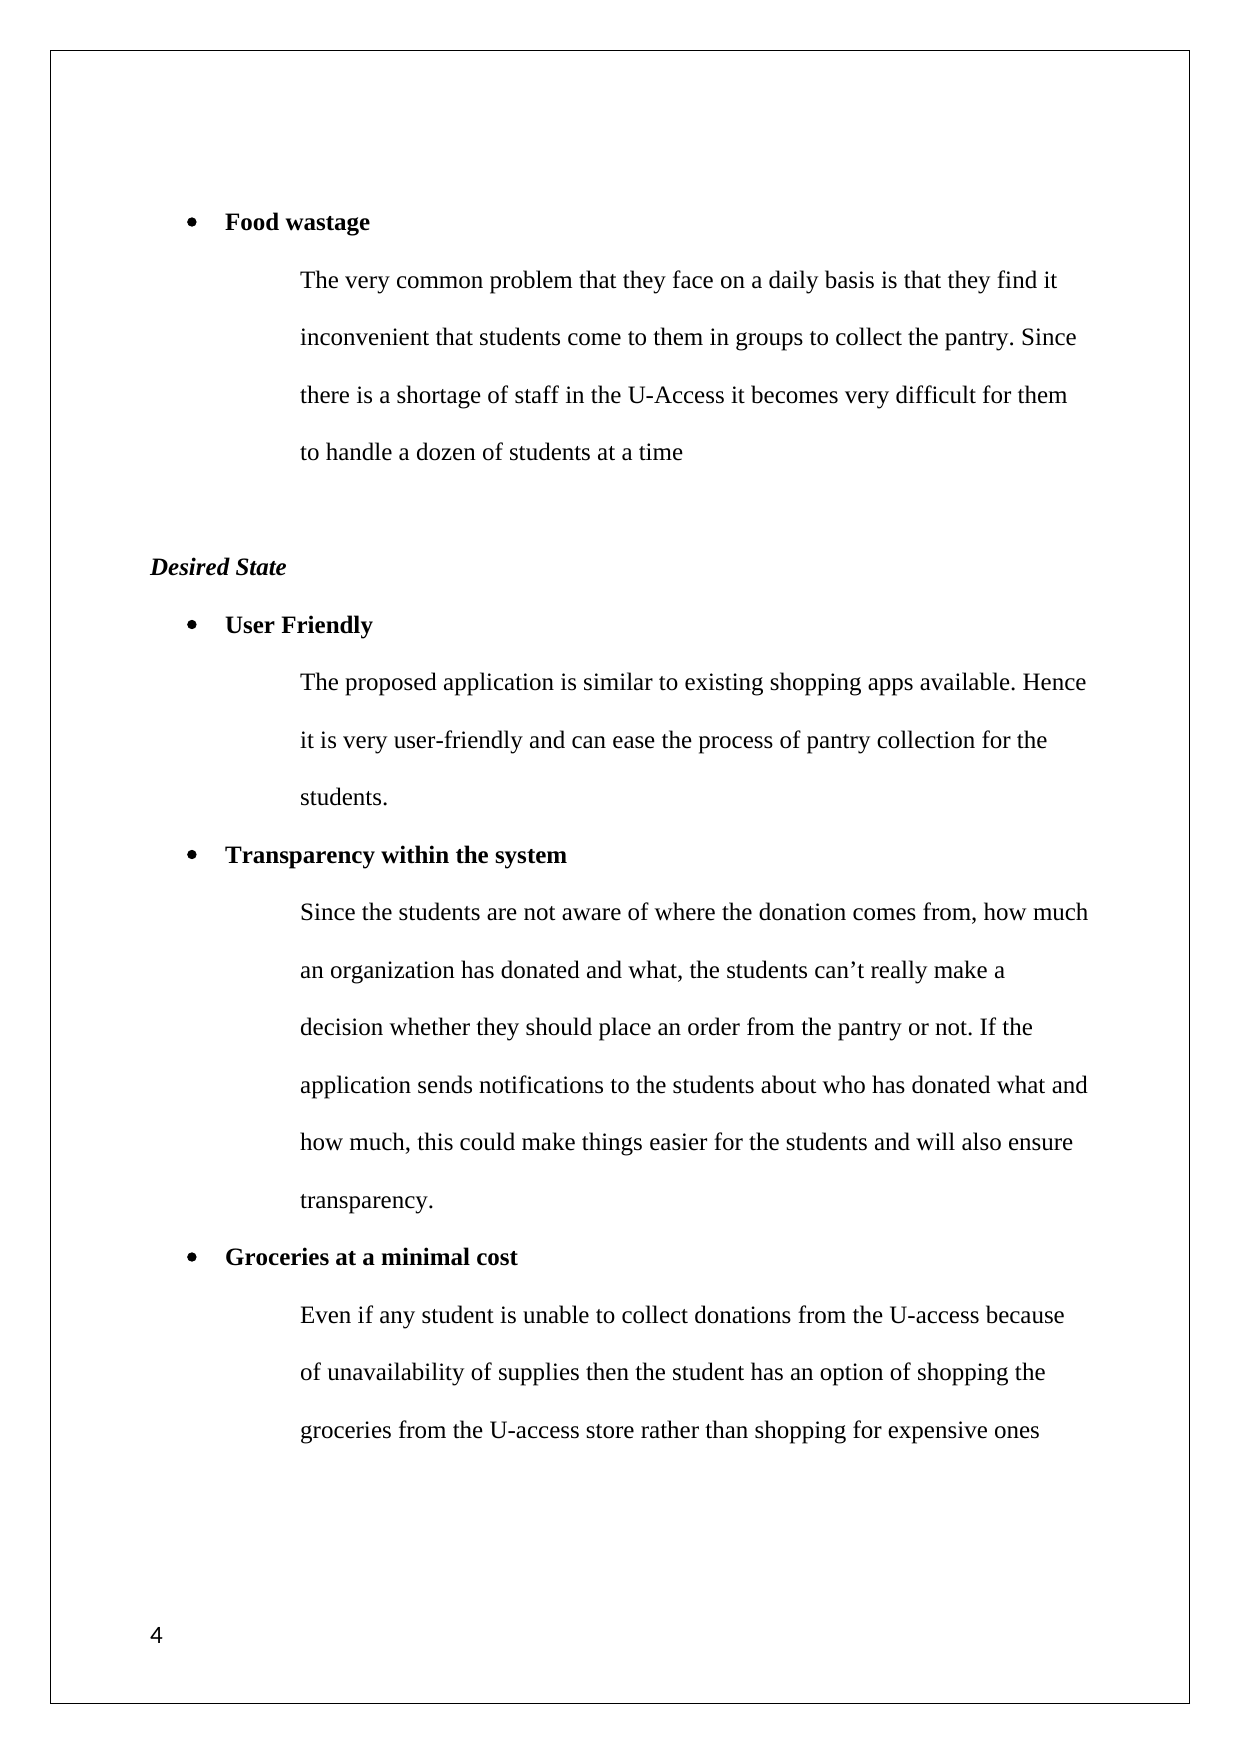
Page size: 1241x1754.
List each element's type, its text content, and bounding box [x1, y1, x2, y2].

list Since the students are not aware of where the donation comes from, how much an organization has donated and what, the students can’t really make a decision whether they should place an order from the pantry or not. If the application sends notifications to the students about who has donated what and how much, this could make things easier for the students and will also ensure transparency. [300, 897, 1090, 1214]
list Transparency within the system [187, 840, 1090, 869]
text Desired State [150, 552, 1090, 581]
list Food wastage [187, 207, 1090, 236]
list The very common problem that they face on a daily basis is that they find it inconvenient that students come to them in groups to collect the pantry. Since there is a shortage of staff in the U-Access it becomes very difficult for them to handle a dozen of students at a time [300, 265, 1090, 466]
list The proposed application is similar to existing shopping apps available. Hence it is very user-friendly and can ease the process of pantry collection for the students. [300, 667, 1090, 811]
list User Friendly [187, 610, 1090, 639]
text Even if any student is unable to collect donations from the U-access because of unavailability of supplies then the student has an option of shopping the groceries from the U-access store rather than shopping for expensive ones [300, 1300, 1090, 1444]
list Groceries at a minimal cost [187, 1242, 1090, 1271]
